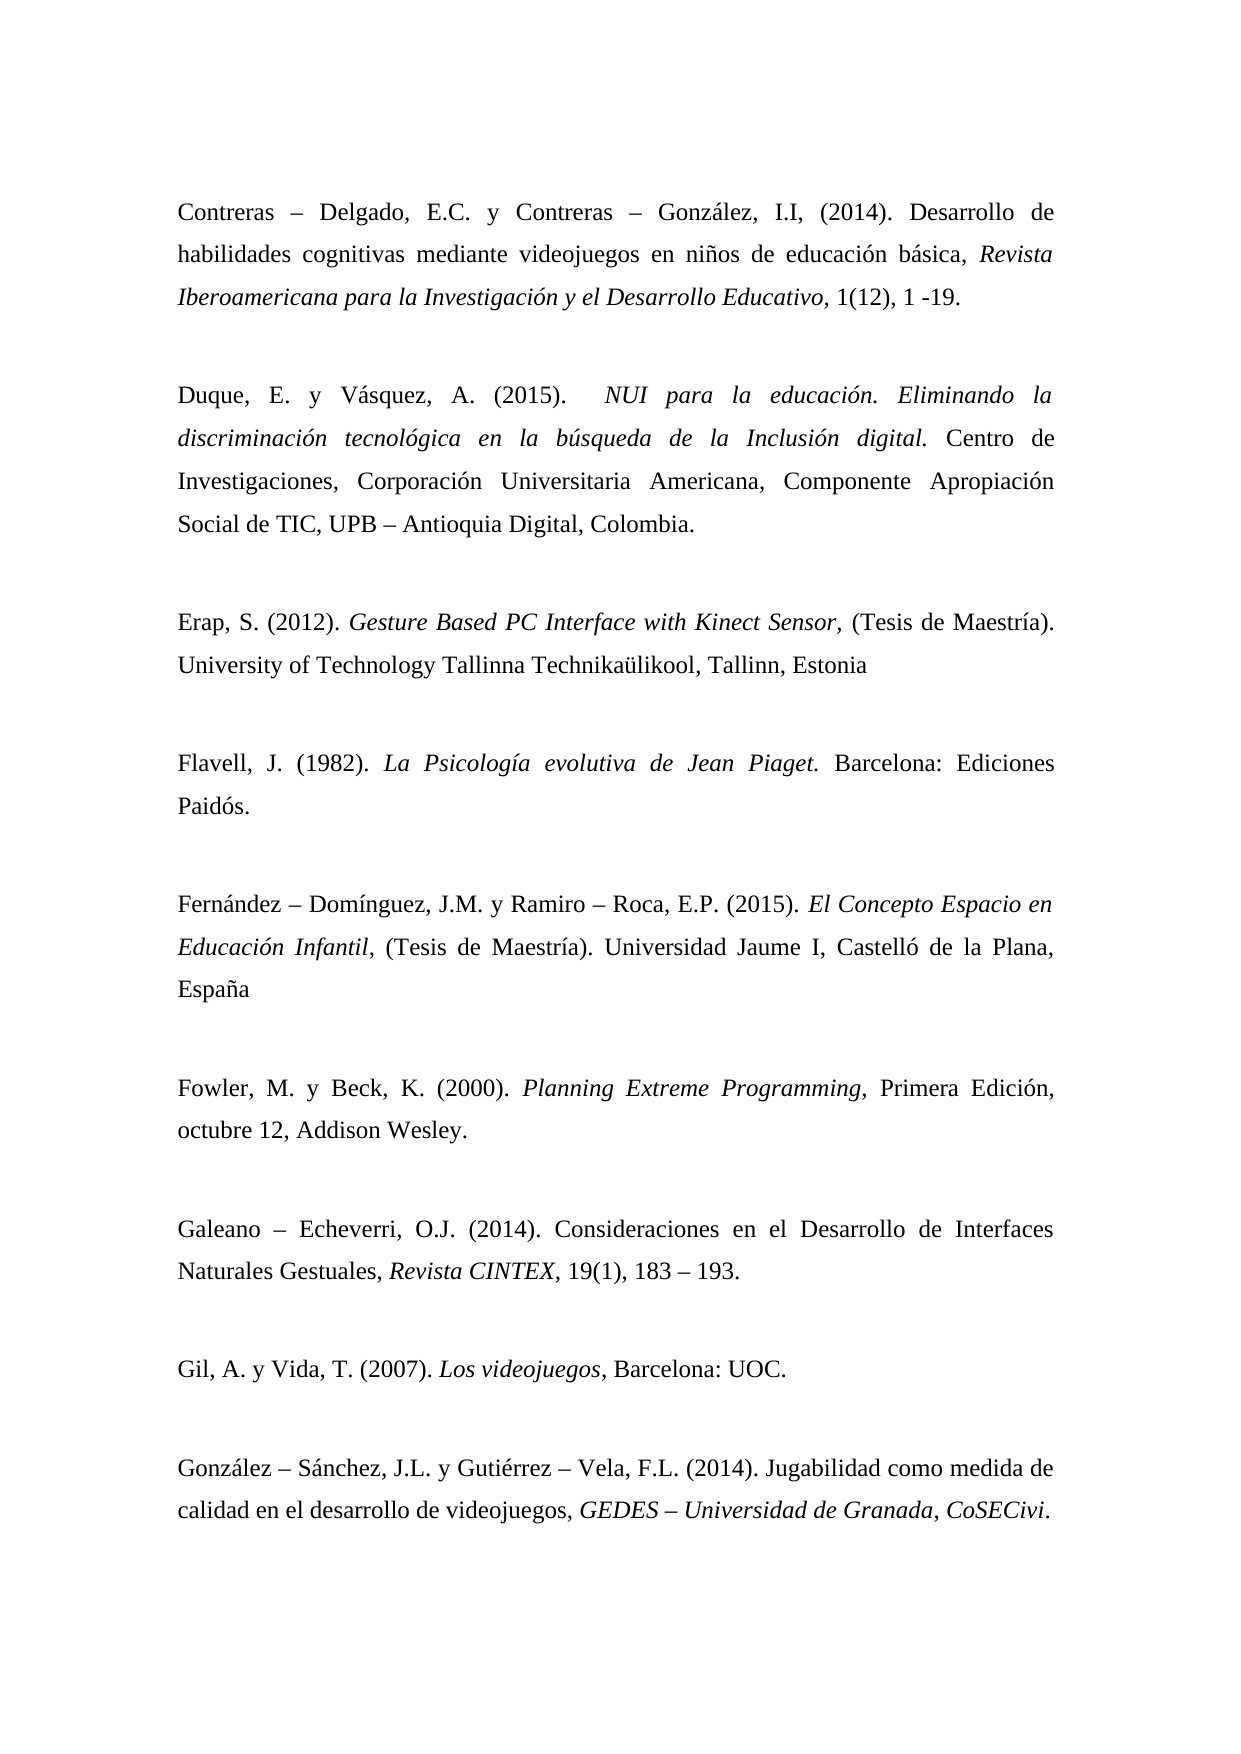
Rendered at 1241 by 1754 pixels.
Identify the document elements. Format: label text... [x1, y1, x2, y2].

text Galeano – Echeverri, O.J. (2014). Consideraciones en el Desarrollo de Interfaces Naturales Gestuales, Revista CINTEX, 19(1), 183 – 193. [177, 1214, 1055, 1285]
text Fowler, M. y Beck, K. (2000). Planning Extreme Programming, Primera Edición, octubre 12, Addison Wesley. [177, 1073, 1055, 1144]
text Fernández – Domínguez, J.M. y Ramiro – Roca, E.P. (2015). El Concepto Espacio en Educación Infantil, (Tesis de Maestría). Universidad Jaume I, Castelló de la Plana, España [177, 889, 1055, 1003]
text Flavell, J. (1982). La Psicología evolutiva de Jean Piaget. Barcelona: Ediciones Paidós. [177, 748, 1055, 819]
text Gil, A. y Vida, T. (2007). Los videojuegos, Barcelona: UOC. [177, 1354, 1055, 1383]
text Erap, S. (2012). Gesture Based PC Interface with Kinect Sensor, (Tesis de Maestría). University of Technology Tallinna Technikaülikool, Tallinn, Estonia [177, 607, 1055, 679]
text Duque, E. y Vásquez, A. (2015). NUI para la educación. Eliminando la discriminación tecnológica en la búsqueda de la Inclusión digital. Centro de Investigaciones, Corporación Universitaria Americana, Componente Apropiación Social de TIC, UPB – Antioquia Digital, Colombia. [177, 381, 1055, 538]
text González – Sánchez, J.L. y Gutiérrez – Vela, F.L. (2014). Jugabilidad como medida de calidad en el desarrollo de videojuegos, GEDES – Universidad de Granada, CoSECivi. [177, 1453, 1055, 1524]
text Contreras – Delgado, E.C. y Contreras – González, I.I, (2014). Desarrollo de habilidades cognitivas mediante videojuegos en niños de educación básica, Revista Iberoamericana para la Investigación y el Desarrollo Educativo, 1(12), 1 -19. [177, 197, 1055, 311]
